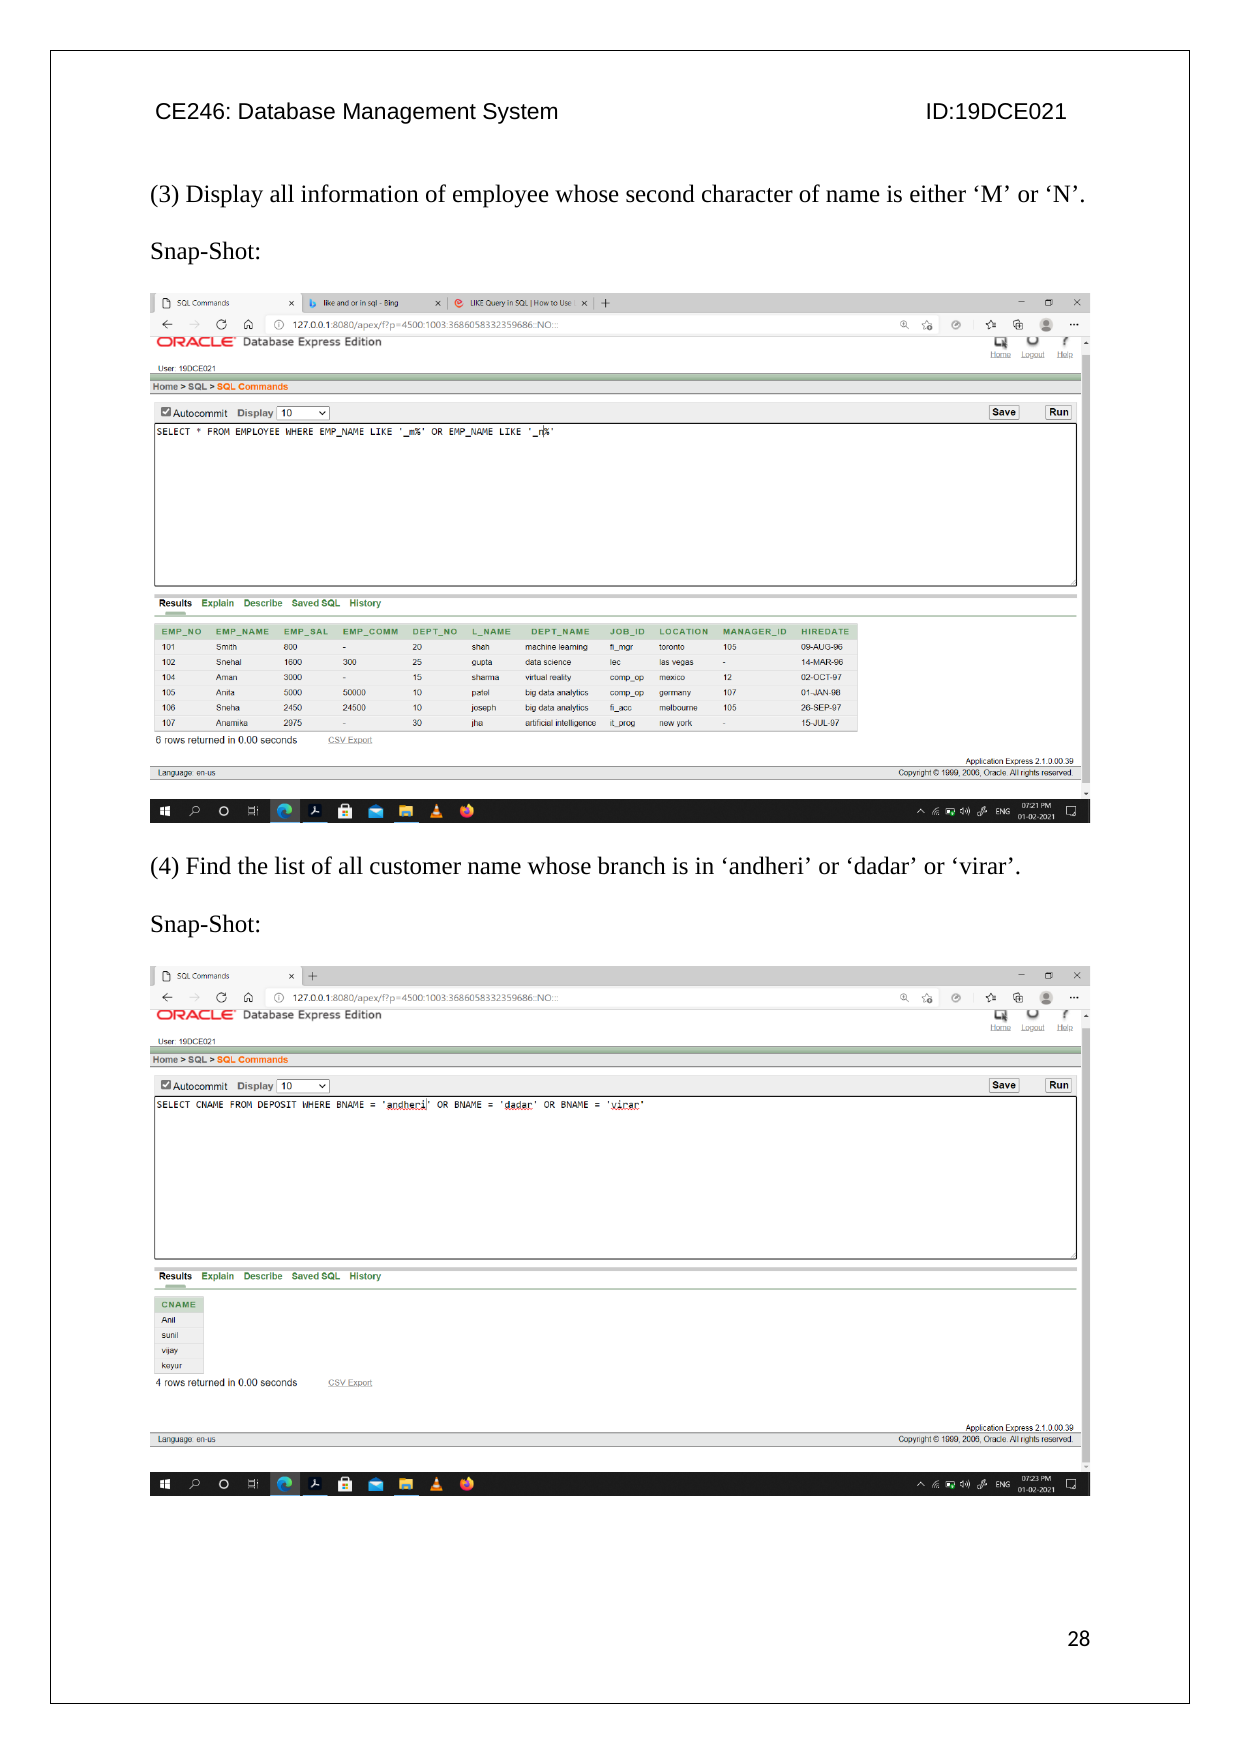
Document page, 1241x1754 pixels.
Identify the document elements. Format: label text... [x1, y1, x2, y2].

picture [150, 966, 1091, 1496]
text Snap-Shot: [150, 909, 1090, 938]
text Snap-Shot: [150, 236, 1090, 265]
picture [150, 293, 1091, 823]
text (4) Find the list of all customer name whose branch is in ‘andheri’ or ‘dadar’ or ‘virar’. [150, 851, 1090, 880]
text (3) Display all information of employee whose second character of name is either ‘M’ or ‘N’. [150, 179, 1090, 207]
